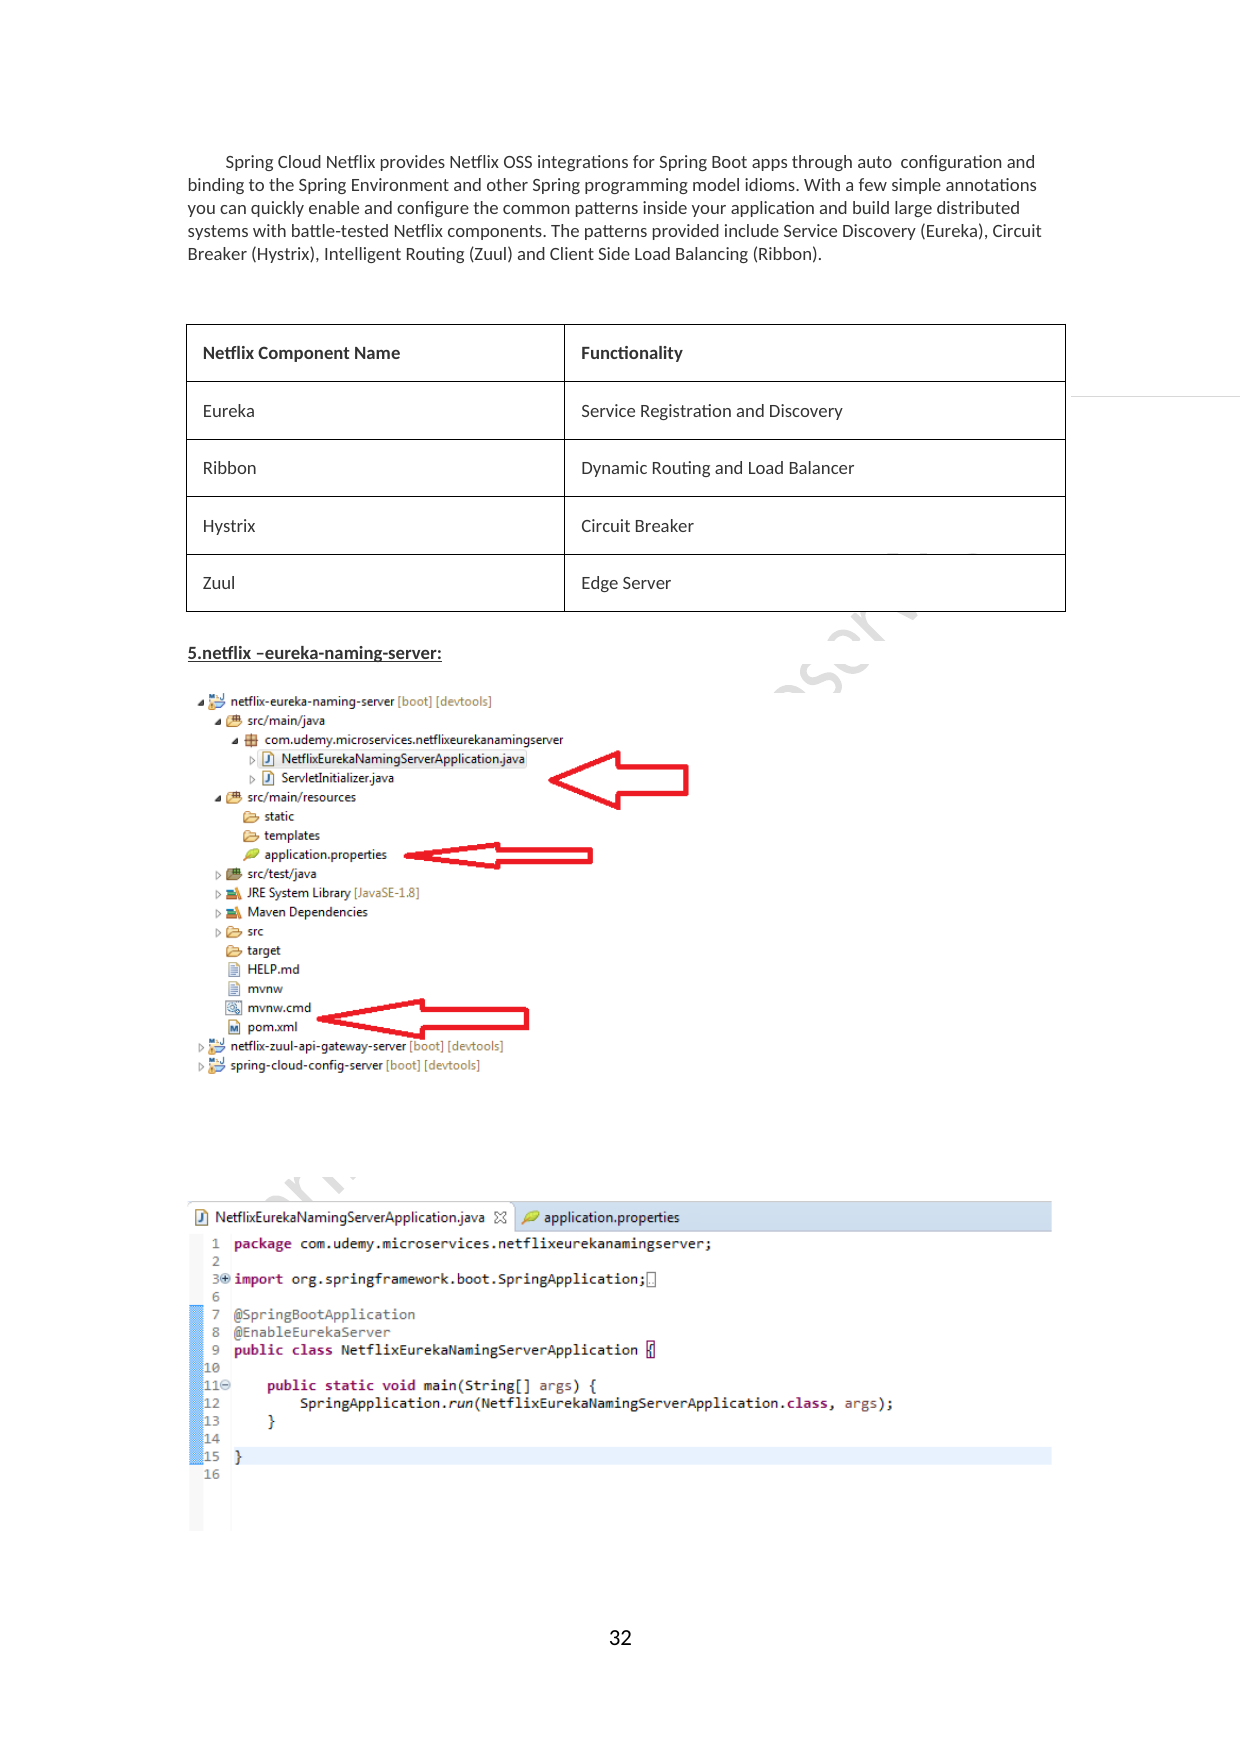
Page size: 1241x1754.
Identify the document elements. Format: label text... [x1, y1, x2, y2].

table_header Functionality [565, 325, 1065, 381]
table_cell Ribbon [187, 440, 564, 496]
table_cell Eureka [187, 382, 564, 438]
picture [187, 1201, 1052, 1531]
table_cell Edge Server [565, 555, 1065, 611]
table_cell Service Registration and Discovery [565, 382, 1065, 438]
table_header Netflix Component Name [187, 325, 564, 381]
picture [187, 693, 1052, 1177]
table_cell Circuit Breaker [565, 497, 1065, 553]
table_cell Zuul [187, 555, 564, 611]
table_cell Dynamic Routing and Load Balancer [565, 440, 1065, 496]
table_cell Hystrix [187, 497, 564, 553]
text 5.netflix –eureka-naming-server: [187, 641, 1053, 664]
